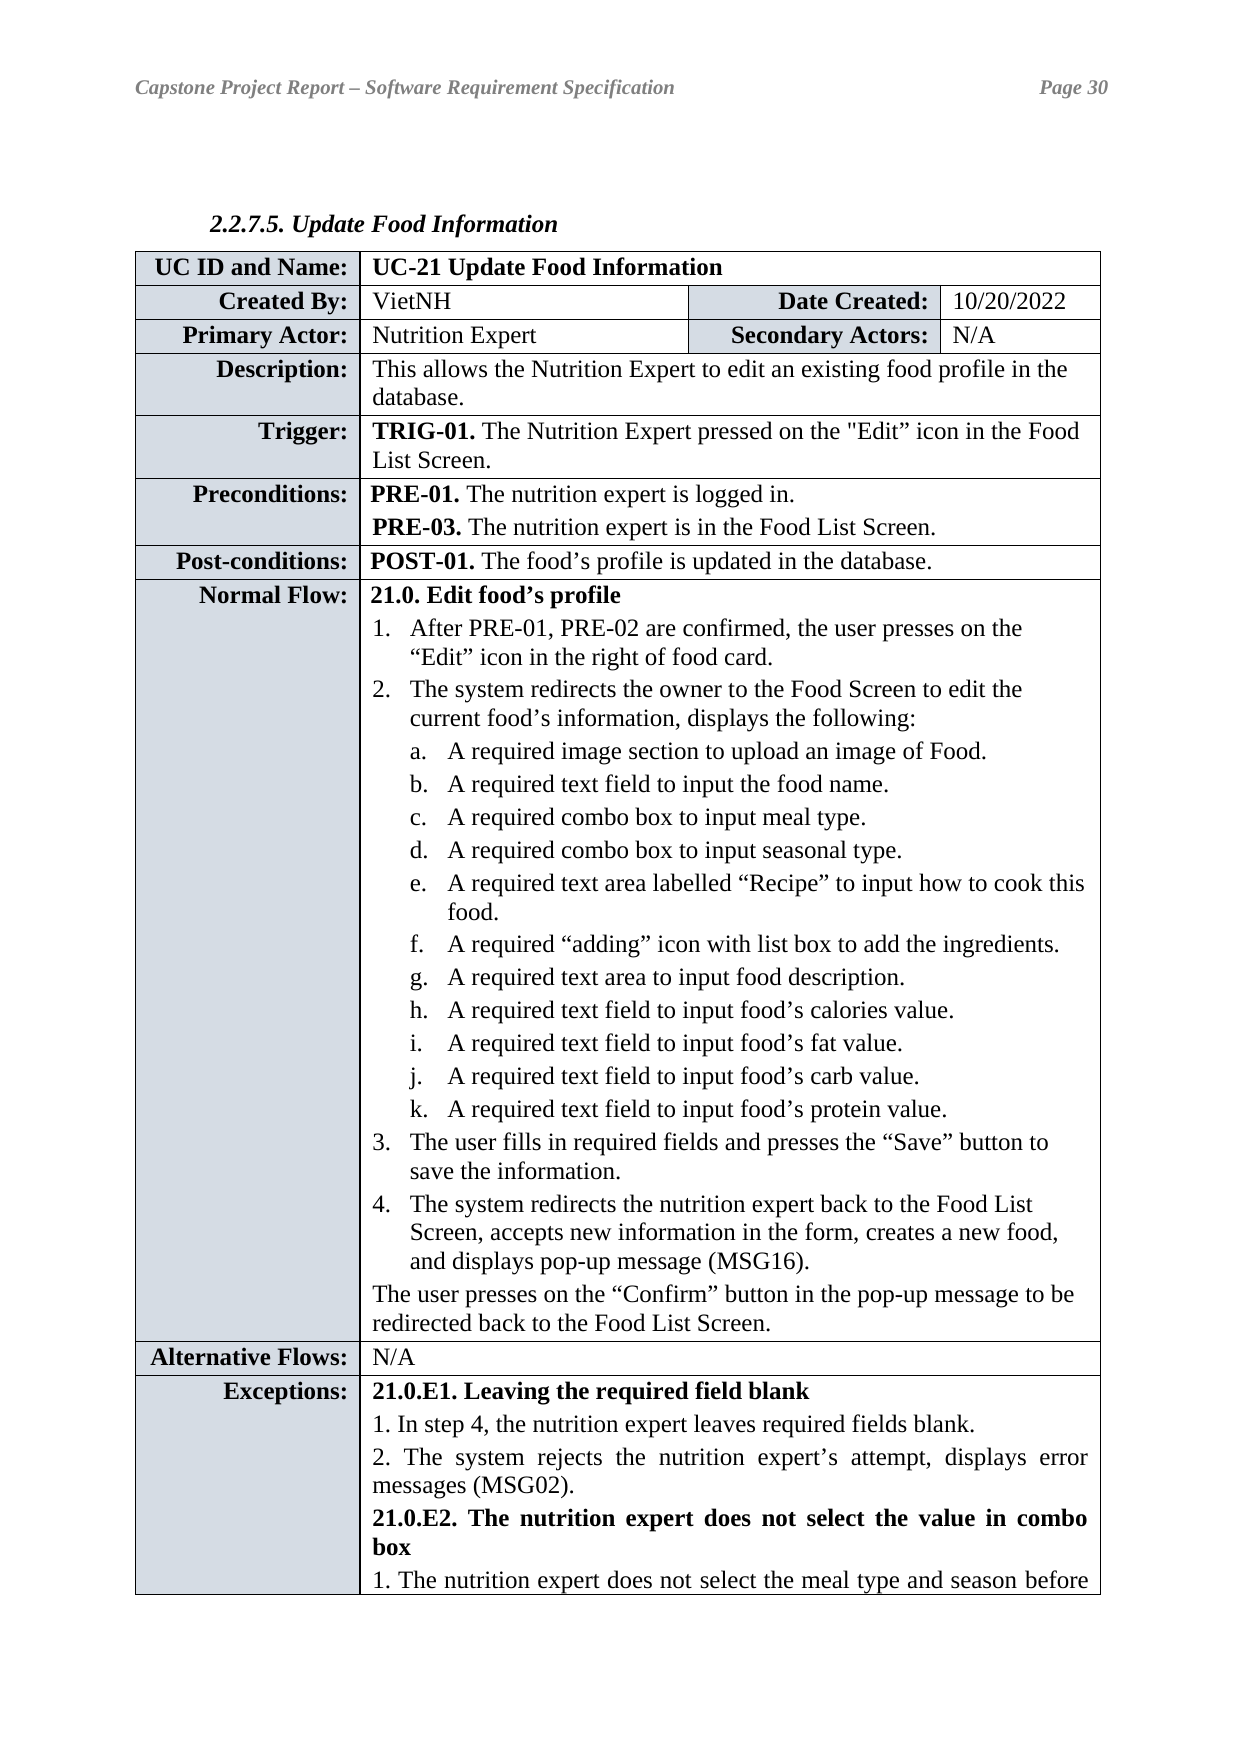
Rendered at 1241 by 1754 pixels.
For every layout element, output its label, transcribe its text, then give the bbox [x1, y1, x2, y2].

table_cell 10/20/2022 [941, 286, 1100, 319]
table_cell This allows the Nutrition Expert to edit an existing food profile in the database. [361, 354, 1100, 415]
table_cell Primary Actor: [136, 320, 359, 353]
table_cell Normal Flow: [136, 580, 359, 1341]
table_cell VietNH [361, 286, 688, 319]
table_cell POST-01. The food’s profile is updated in the database. [361, 546, 1100, 579]
table_cell Exceptions: [136, 1376, 359, 1594]
table_header UC-21 Update Food Information [361, 252, 1100, 285]
table_cell Preconditions: [136, 479, 359, 545]
table_cell Description: [136, 354, 359, 415]
table_cell Secondary Actors: [689, 320, 940, 353]
table_cell TRIG-01. The Nutrition Expert pressed on the "Edit” icon in the Food List Screen. [361, 416, 1100, 478]
table_cell Trigger: [136, 416, 359, 478]
table_cell 21.0. Edit food’s profile After PRE-01, PRE-02 are confirmed, the user presses on the “Edit” icon in the right of food card. The system redirects the owner to the Food Screen to edit the current food’s information, displays the following: A required image section to upload an image of Food. A required text field to input the food name. A required combo box to input meal type. A required combo box to input seasonal type. A required text area labelled “Recipe” to input how to cook this food. A required “adding” icon with list box to add the ingredients. A required text area to input food description. A required text field to input food’s calories value. A required text field to input food’s fat value. A required text field to input food’s carb value. A required text field to input food’s protein value. The user fills in required fields and presses the “Save” button to save the information. The system redirects the nutrition expert back to the Food List Screen, accepts new information in the form, creates a new food, and displays pop-up message (MSG16). The user presses on the “Confirm” button in the pop-up message to be redirected back to the Food List Screen. [361, 580, 1100, 1341]
table_cell Post-conditions: [136, 546, 359, 579]
table_cell Date Created: [689, 286, 940, 319]
table_cell N/A [361, 1342, 1100, 1375]
table_header UC ID and Name: [136, 252, 359, 285]
table_cell Created By: [136, 286, 359, 319]
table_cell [361, 1376, 1100, 1594]
table_cell N/A [941, 320, 1100, 353]
table_cell PRE-01. The nutrition expert is logged in. PRE-03. The nutrition expert is in the Food List Screen. [361, 479, 1100, 545]
subtitle 2.2.7.5. Update Food Information [135, 209, 1105, 238]
table_cell Alternative Flows: [136, 1342, 359, 1375]
table_cell Nutrition Expert [361, 320, 688, 353]
